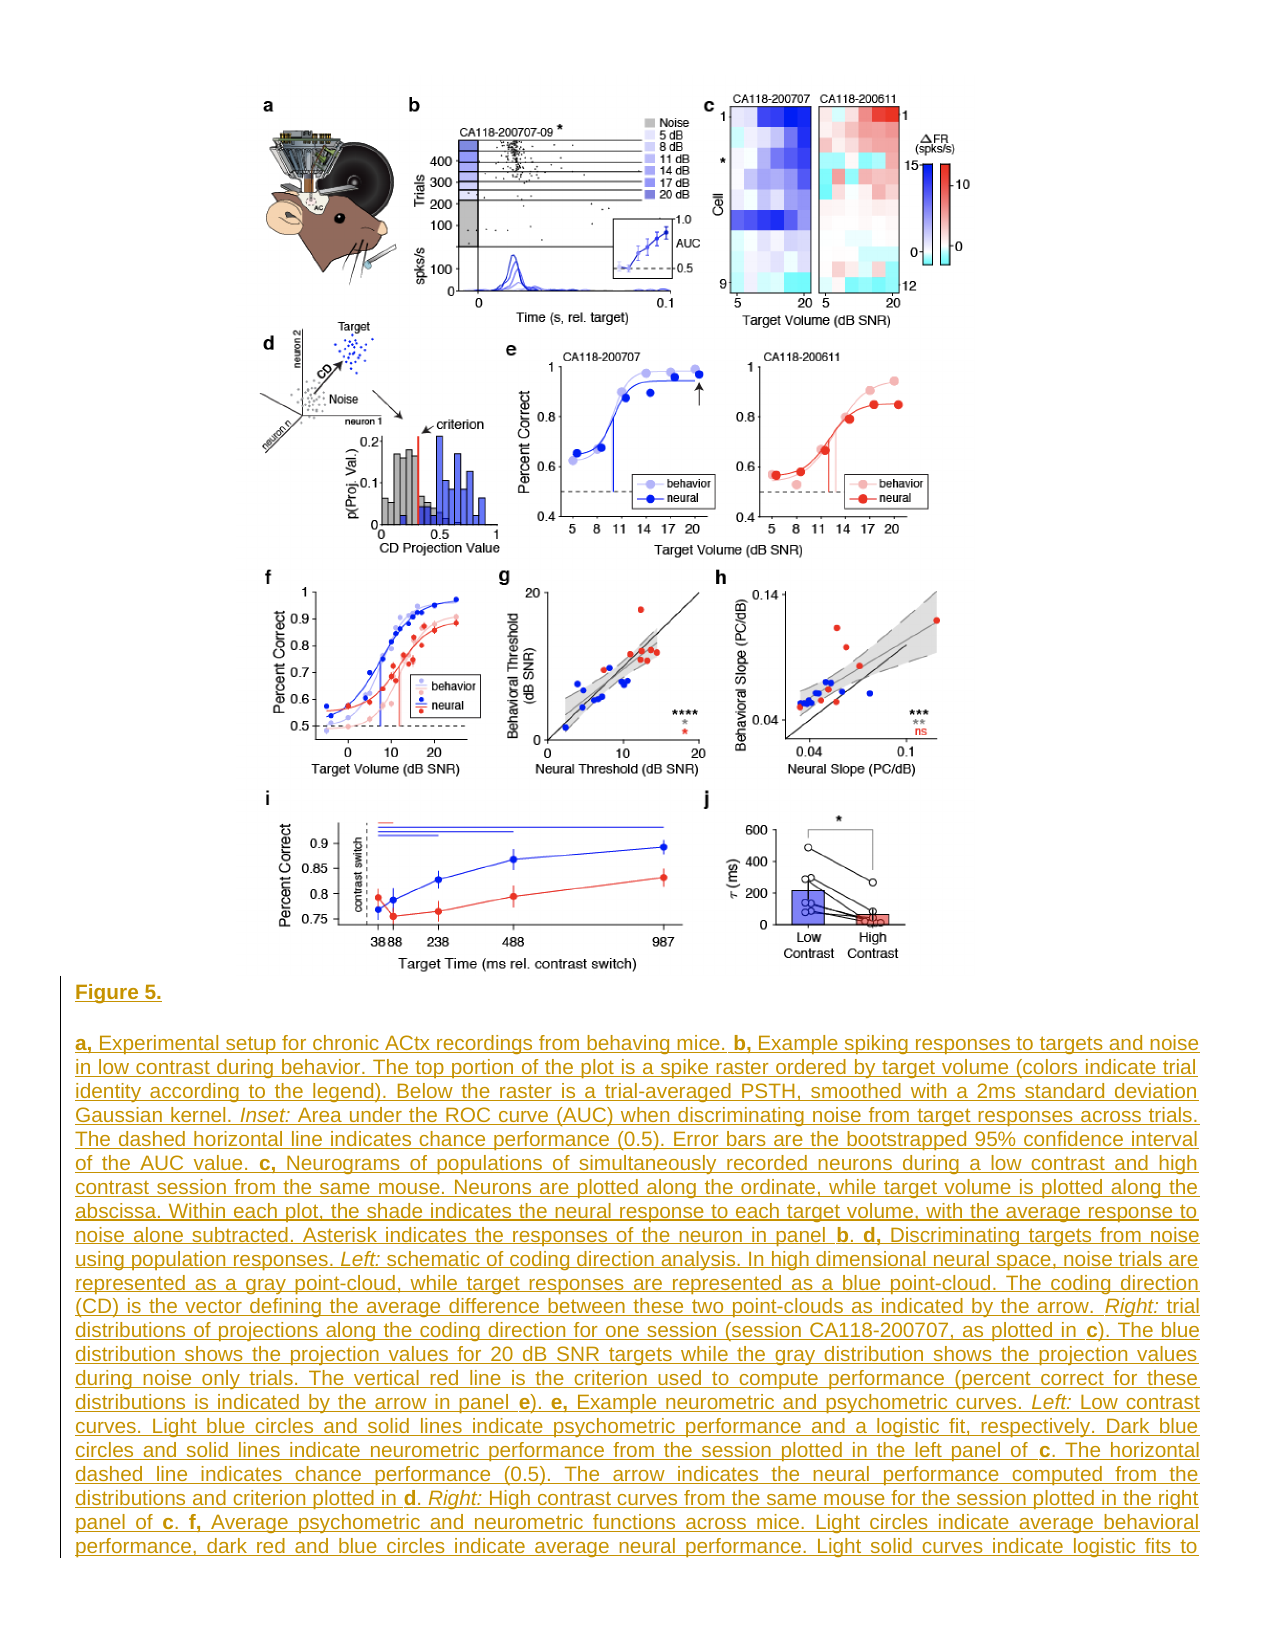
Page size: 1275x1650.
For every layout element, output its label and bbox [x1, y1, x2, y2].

picture [236, 75, 975, 976]
